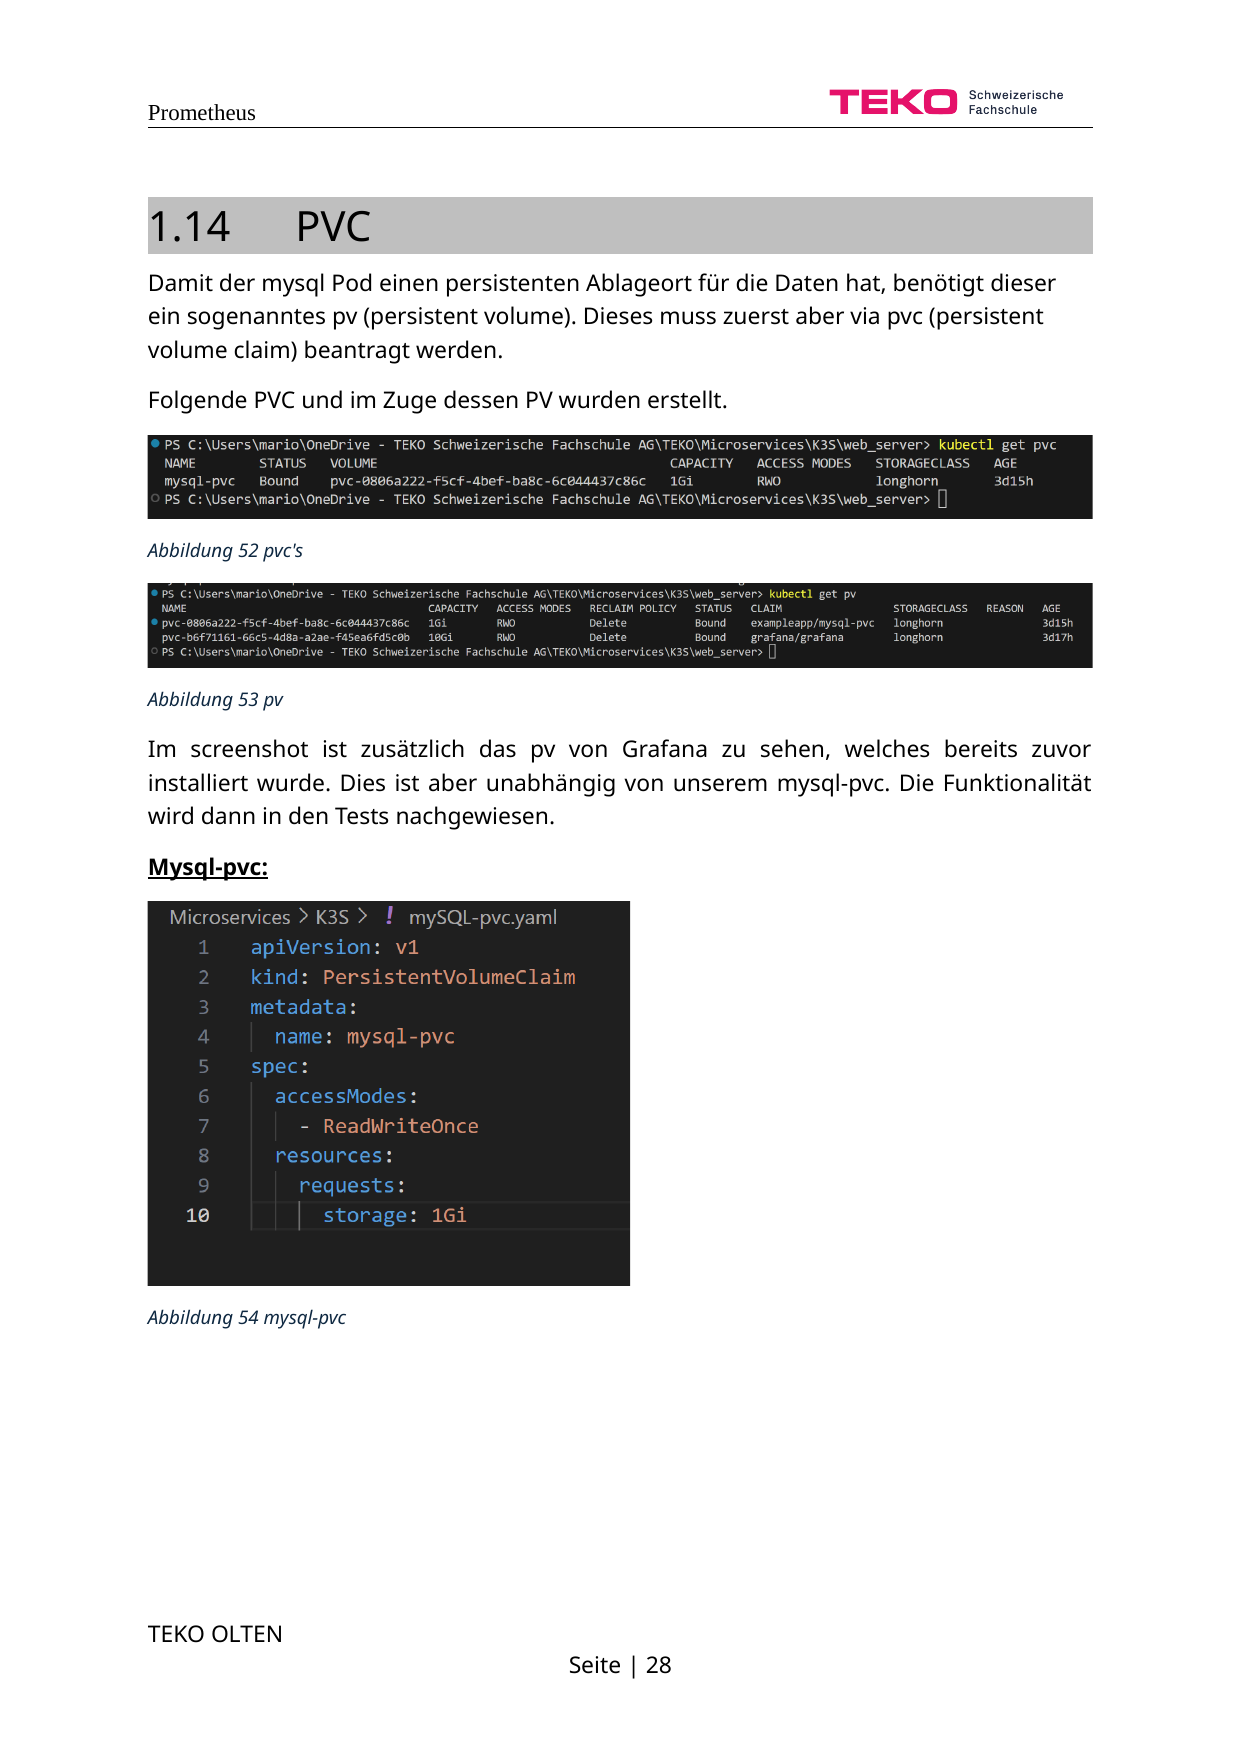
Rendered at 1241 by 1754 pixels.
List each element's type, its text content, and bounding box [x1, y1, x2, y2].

text Folgende PVC und im Zuge dessen PV wurden erstellt. [148, 384, 1093, 416]
text Abbildung 53 pv [148, 686, 1093, 712]
picture [147, 583, 1093, 668]
text Damit der mysql Pod einen persistenten Ablageort für die Daten hat, benötigt dieser ein sogenanntes pv (persistent volume). Dieses muss zuerst aber via pvc (persistent volume claim) beantragt werden. [148, 267, 1093, 365]
picture [147, 435, 1093, 519]
picture [147, 901, 631, 1286]
picture [805, 61, 1097, 139]
text Abbildung 52 pvc's [148, 538, 1093, 563]
text Mysql-pvc: [148, 851, 1093, 882]
text Im screenshot ist zusätzlich das pv von Grafana zu sehen, welches bereits zuvor installiert wurde. Dies ist aber unabhängig von unserem mysql-pvc. Die Funktionalität wird dann in den Tests nachgewiesen. [148, 733, 1093, 832]
subtitle PVC [148, 197, 1093, 254]
text Abbildung 54 mysql-pvc [148, 1304, 1093, 1330]
